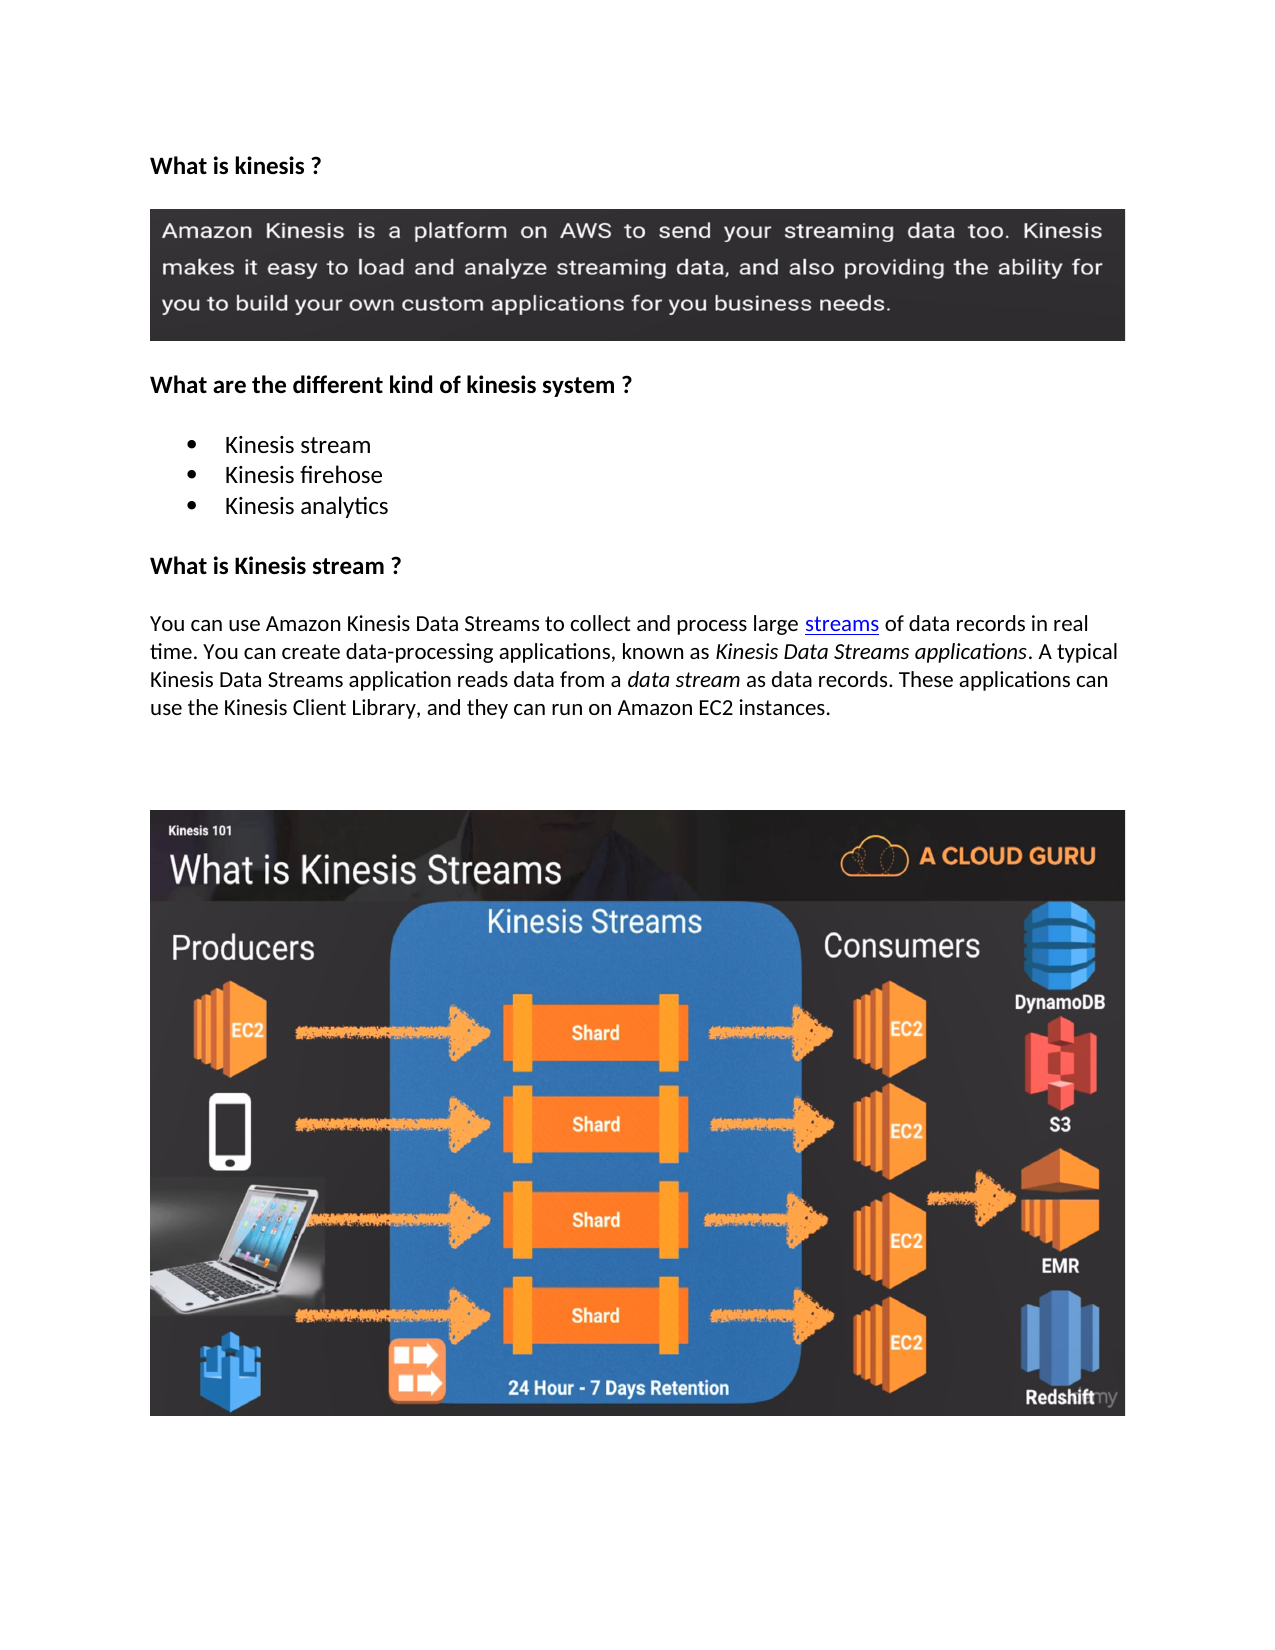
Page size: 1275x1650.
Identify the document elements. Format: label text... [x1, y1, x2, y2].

picture [150, 810, 1125, 1416]
text What is Kinesis stream ? [150, 550, 1125, 580]
picture [150, 209, 1125, 341]
list Kinesis stream [187, 429, 1125, 459]
text You can use Amazon Kinesis Data Streams to collect and process large streams of data records in real time. You can create data-processing applications, known as Kinesis Data Streams applications. A typical Kinesis Data Streams application reads data from a data stream as data records. These applications can use the Kinesis Client Library, and they can run on Amazon EC2 instances. [150, 609, 1125, 722]
list Kinesis firehose [187, 459, 1125, 490]
list Kinesis analytics [187, 490, 1125, 521]
text What is kinesis ? [150, 150, 1125, 181]
text What are the different kind of kinesis system ? [150, 369, 1125, 400]
